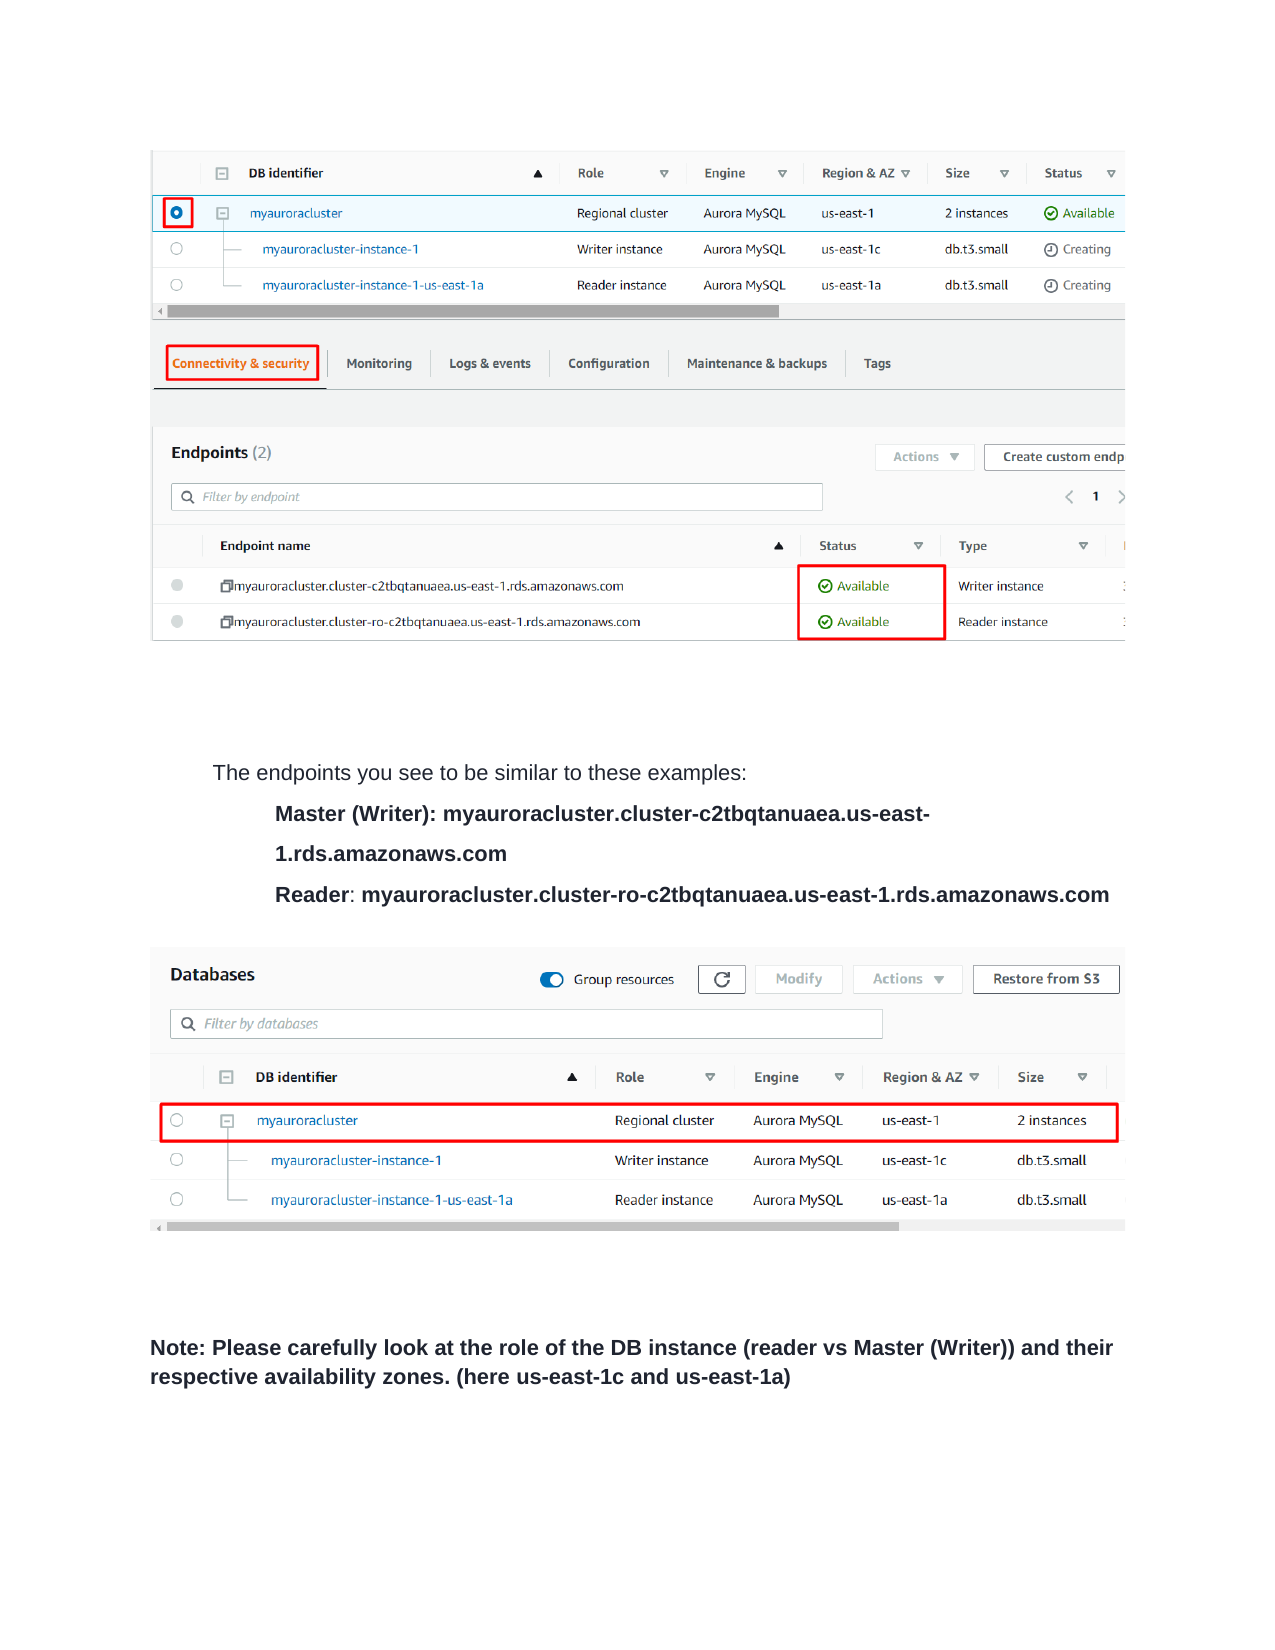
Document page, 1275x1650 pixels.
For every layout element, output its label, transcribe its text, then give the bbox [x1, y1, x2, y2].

text Reader: myauroracluster.cluster-ro-c2tbqtanuaea.us-east-1.rds.amazonaws.com [275, 866, 1125, 907]
text Note: Please carefully look at the role of the DB instance (reader vs Master (Writer)) and their respective availability zones. (here us-east-1c and us-east-1a) [150, 1335, 1125, 1389]
text Master (Writer): myauroracluster.cluster-c2tbqtanuaea.us-east-1.rds.amazonaws.com [275, 785, 1125, 866]
picture [150, 150, 1125, 641]
text The endpoints you see to be similar to these examples: [212, 744, 1102, 785]
picture [150, 947, 1125, 1231]
